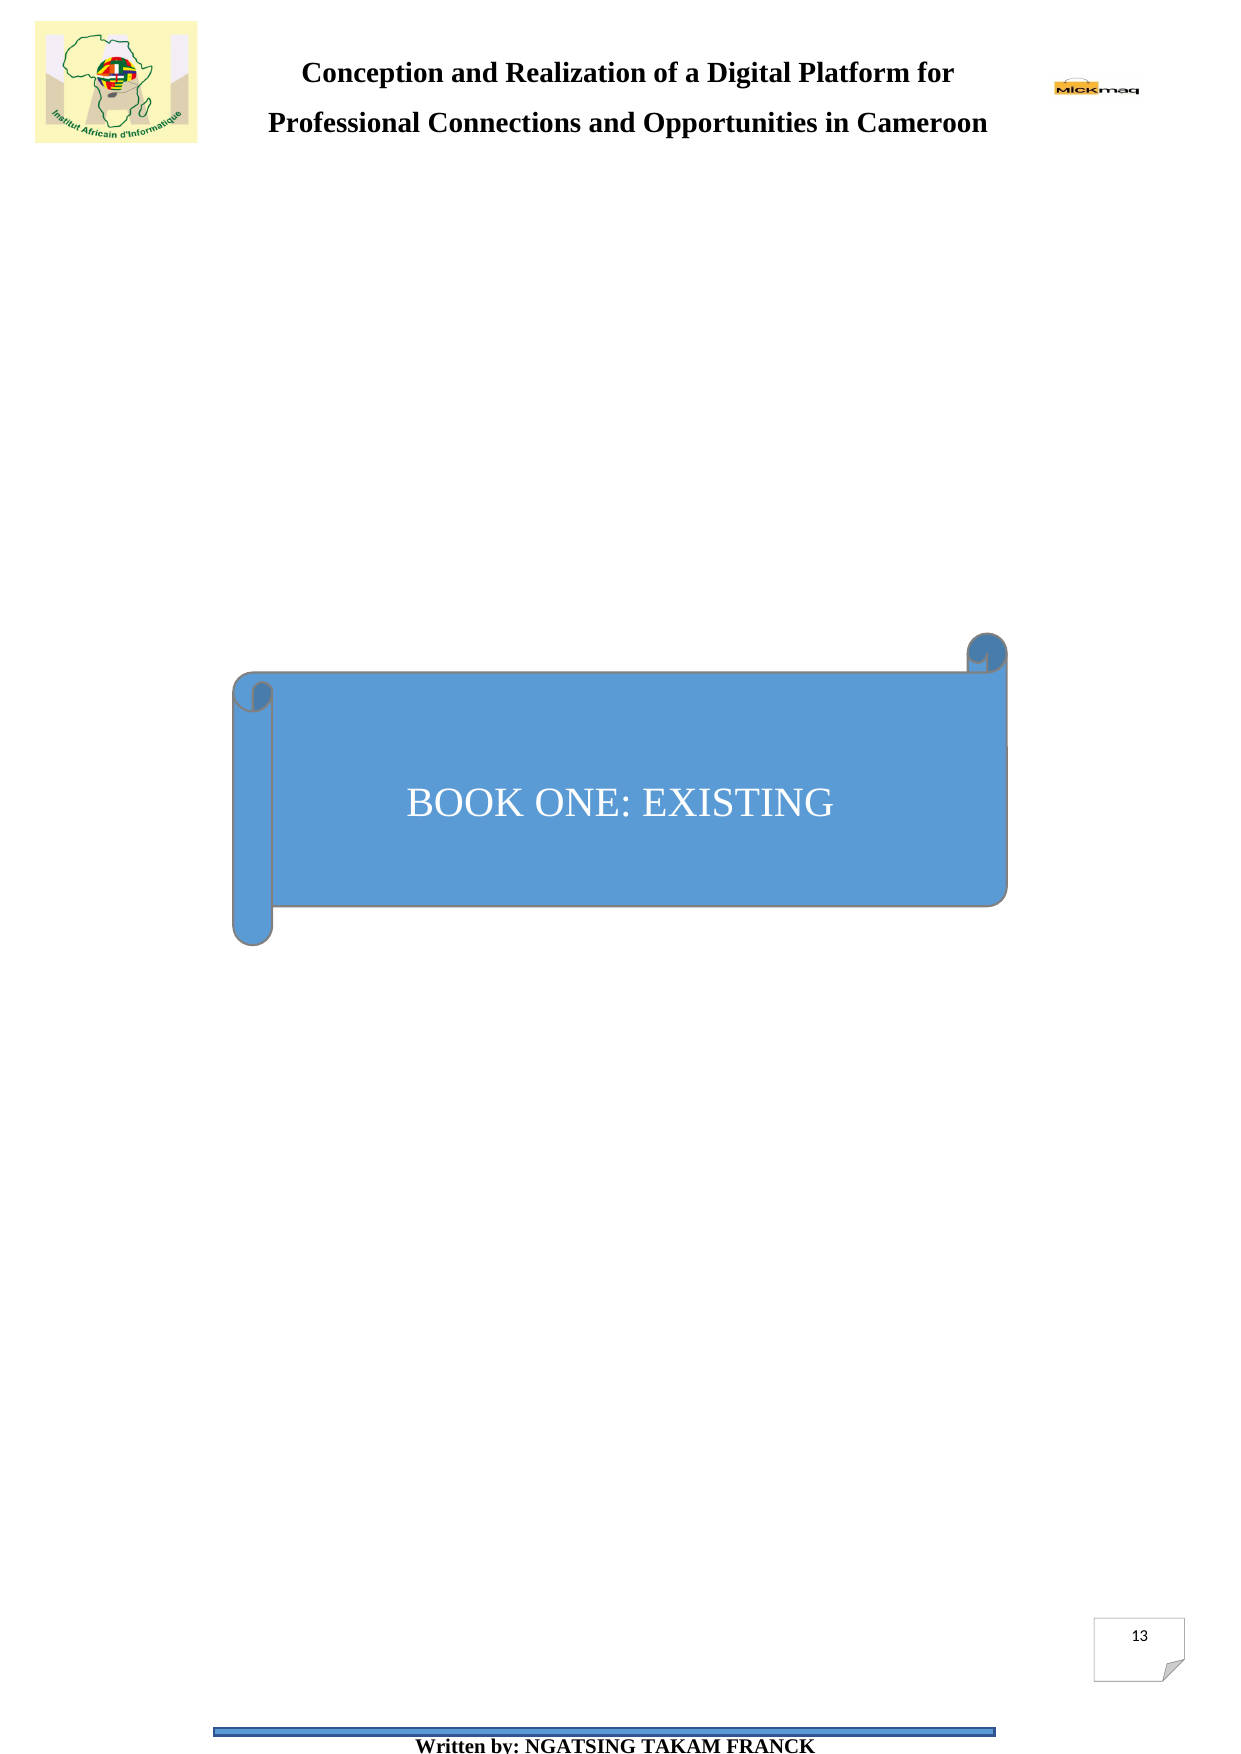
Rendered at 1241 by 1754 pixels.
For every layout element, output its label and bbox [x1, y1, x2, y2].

picture [1047, 73, 1143, 103]
picture [35, 21, 198, 143]
